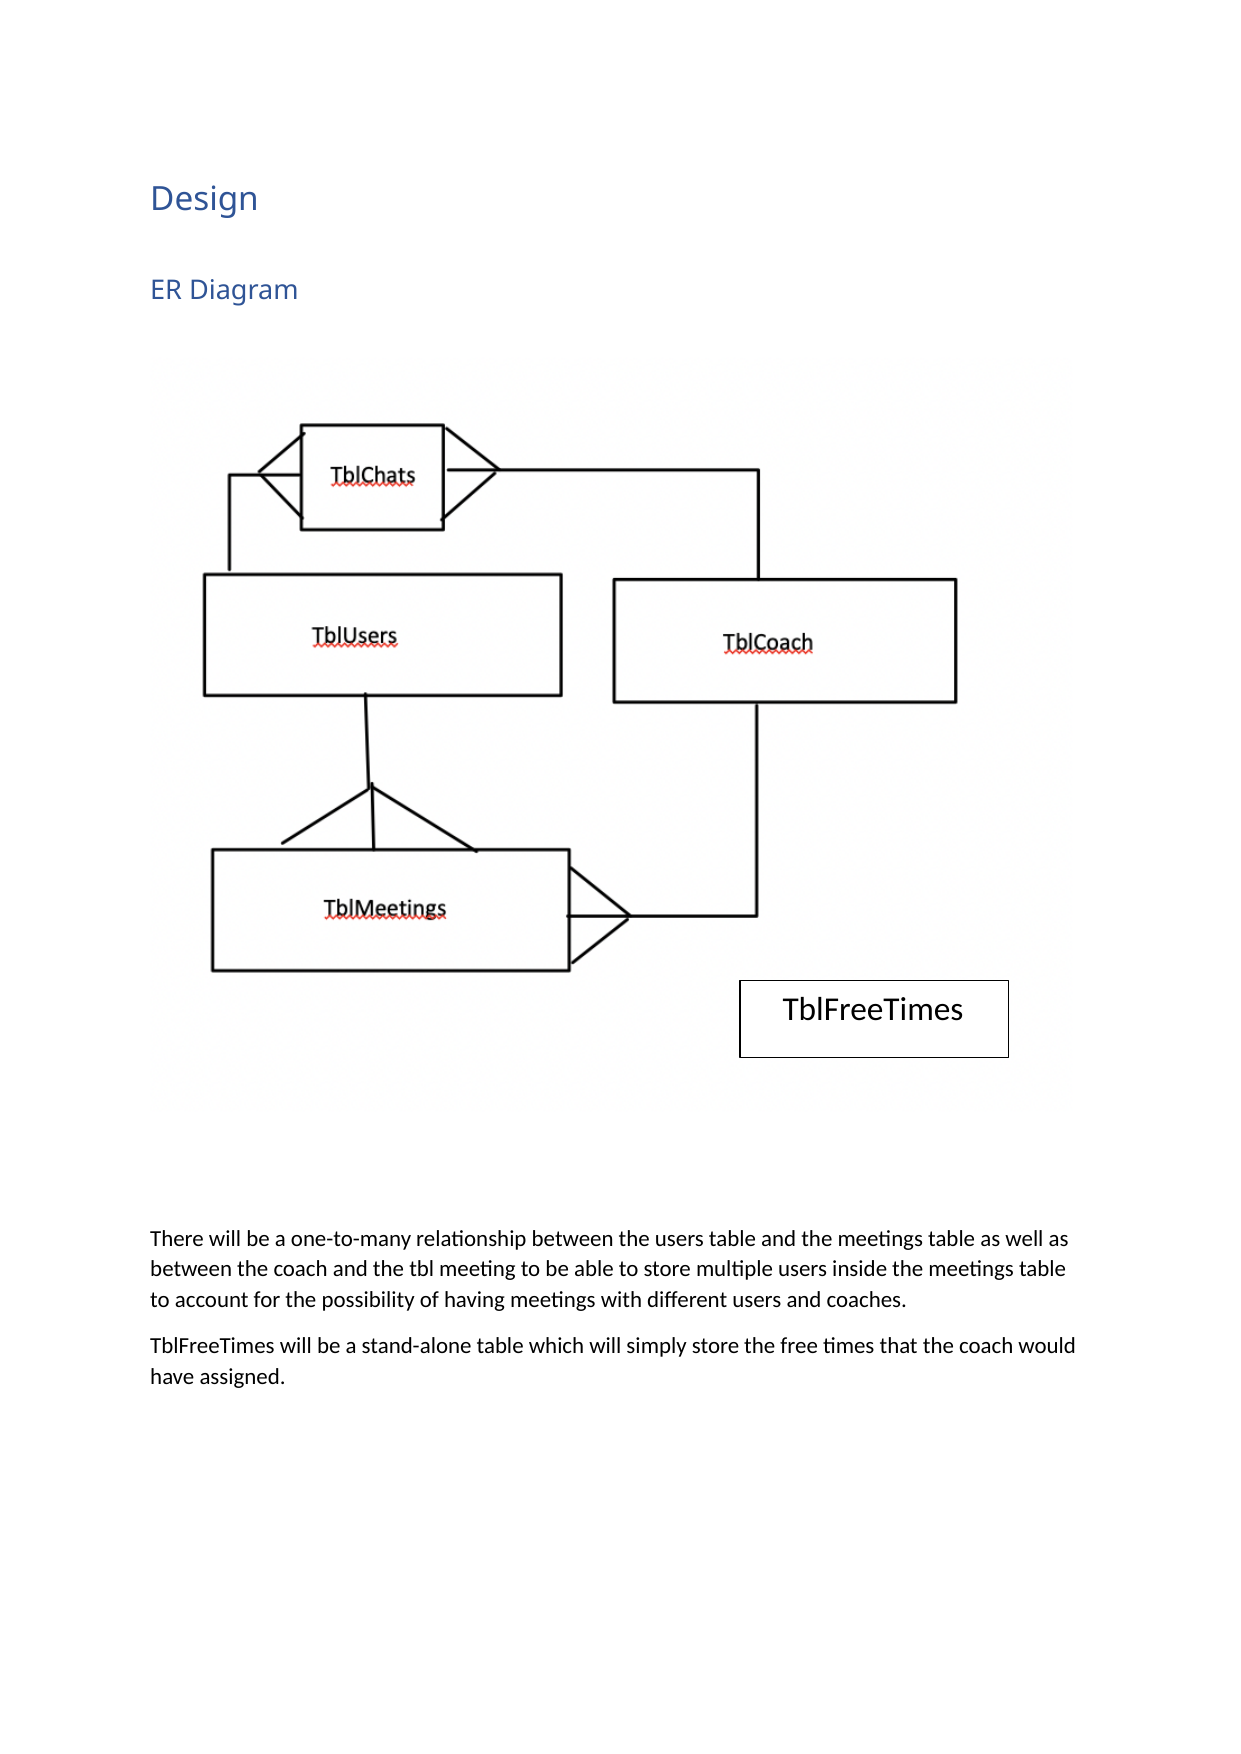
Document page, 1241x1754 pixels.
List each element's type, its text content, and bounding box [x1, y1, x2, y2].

picture [150, 357, 1073, 1112]
text TblFreeTimes will be a stand-alone table which will simply store the free times that the coach would have assigned. [150, 1332, 1090, 1390]
subtitle ER Diagram [150, 271, 1090, 308]
text There will be a one-to-many relationship between the users table and the meetings table as well as between the coach and the tbl meeting to be able to store multiple users inside the meetings table to account for the possibility of having meetings with different users and coaches. [150, 1224, 1090, 1313]
subtitle Design [150, 175, 1090, 220]
